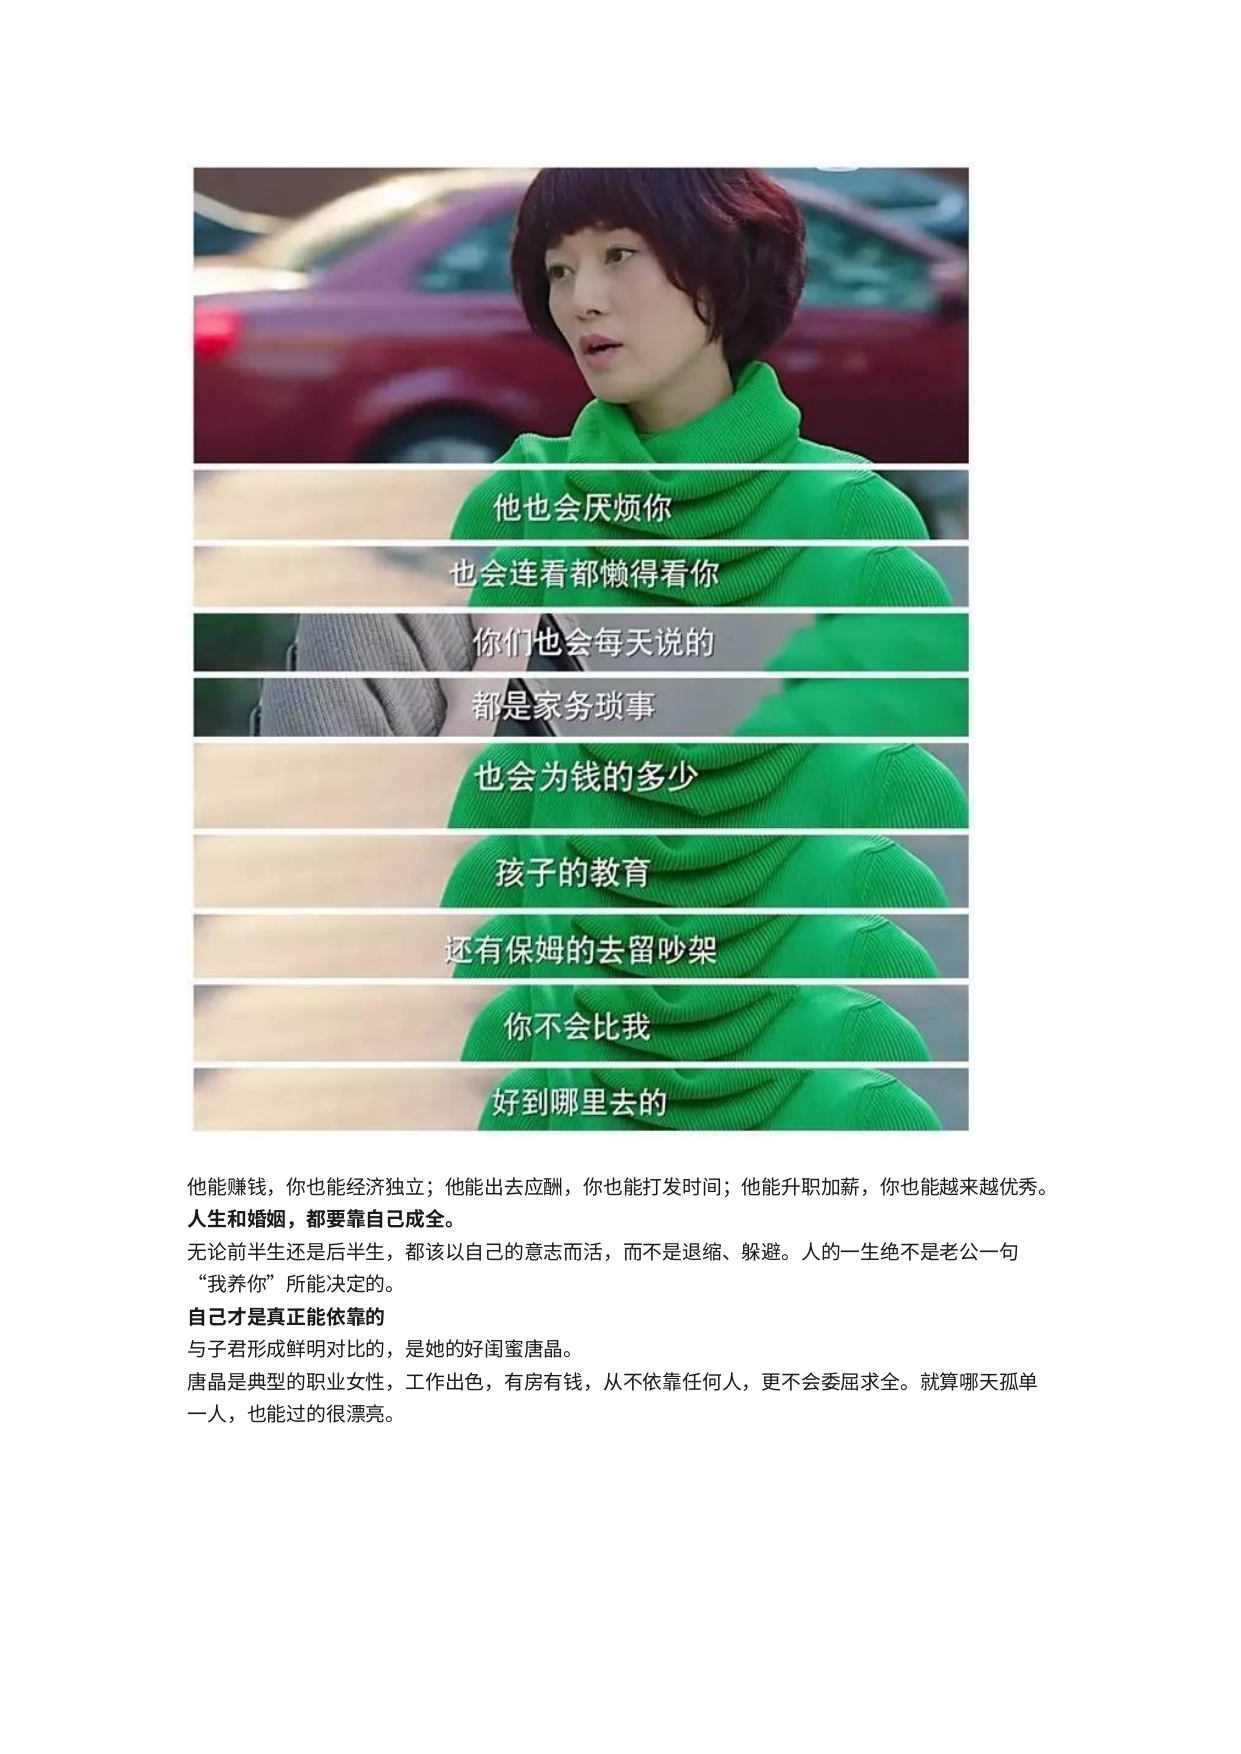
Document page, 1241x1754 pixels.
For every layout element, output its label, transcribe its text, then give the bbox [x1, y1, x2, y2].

picture [187, 162, 975, 1137]
text 与子君形成鲜明对比的，是她的好闺蜜唐晶。 [187, 1332, 1053, 1364]
text 唐晶是典型的职业女性，工作出色，有房有钱，从不依靠任何人，更不会委屈求全。就算哪天孤单一人，也能过的很漂亮。 [187, 1364, 1053, 1429]
text 自己才是真正能依靠的 [187, 1299, 1053, 1332]
text 无论前半生还是后半生，都该以自己的意志而活，而不是退缩、躲避。人的一生绝不是老公一句“我养你”所能决定的。 [187, 1234, 1053, 1299]
text 人生和婚姻，都要靠自己成全。 [187, 1202, 1053, 1234]
